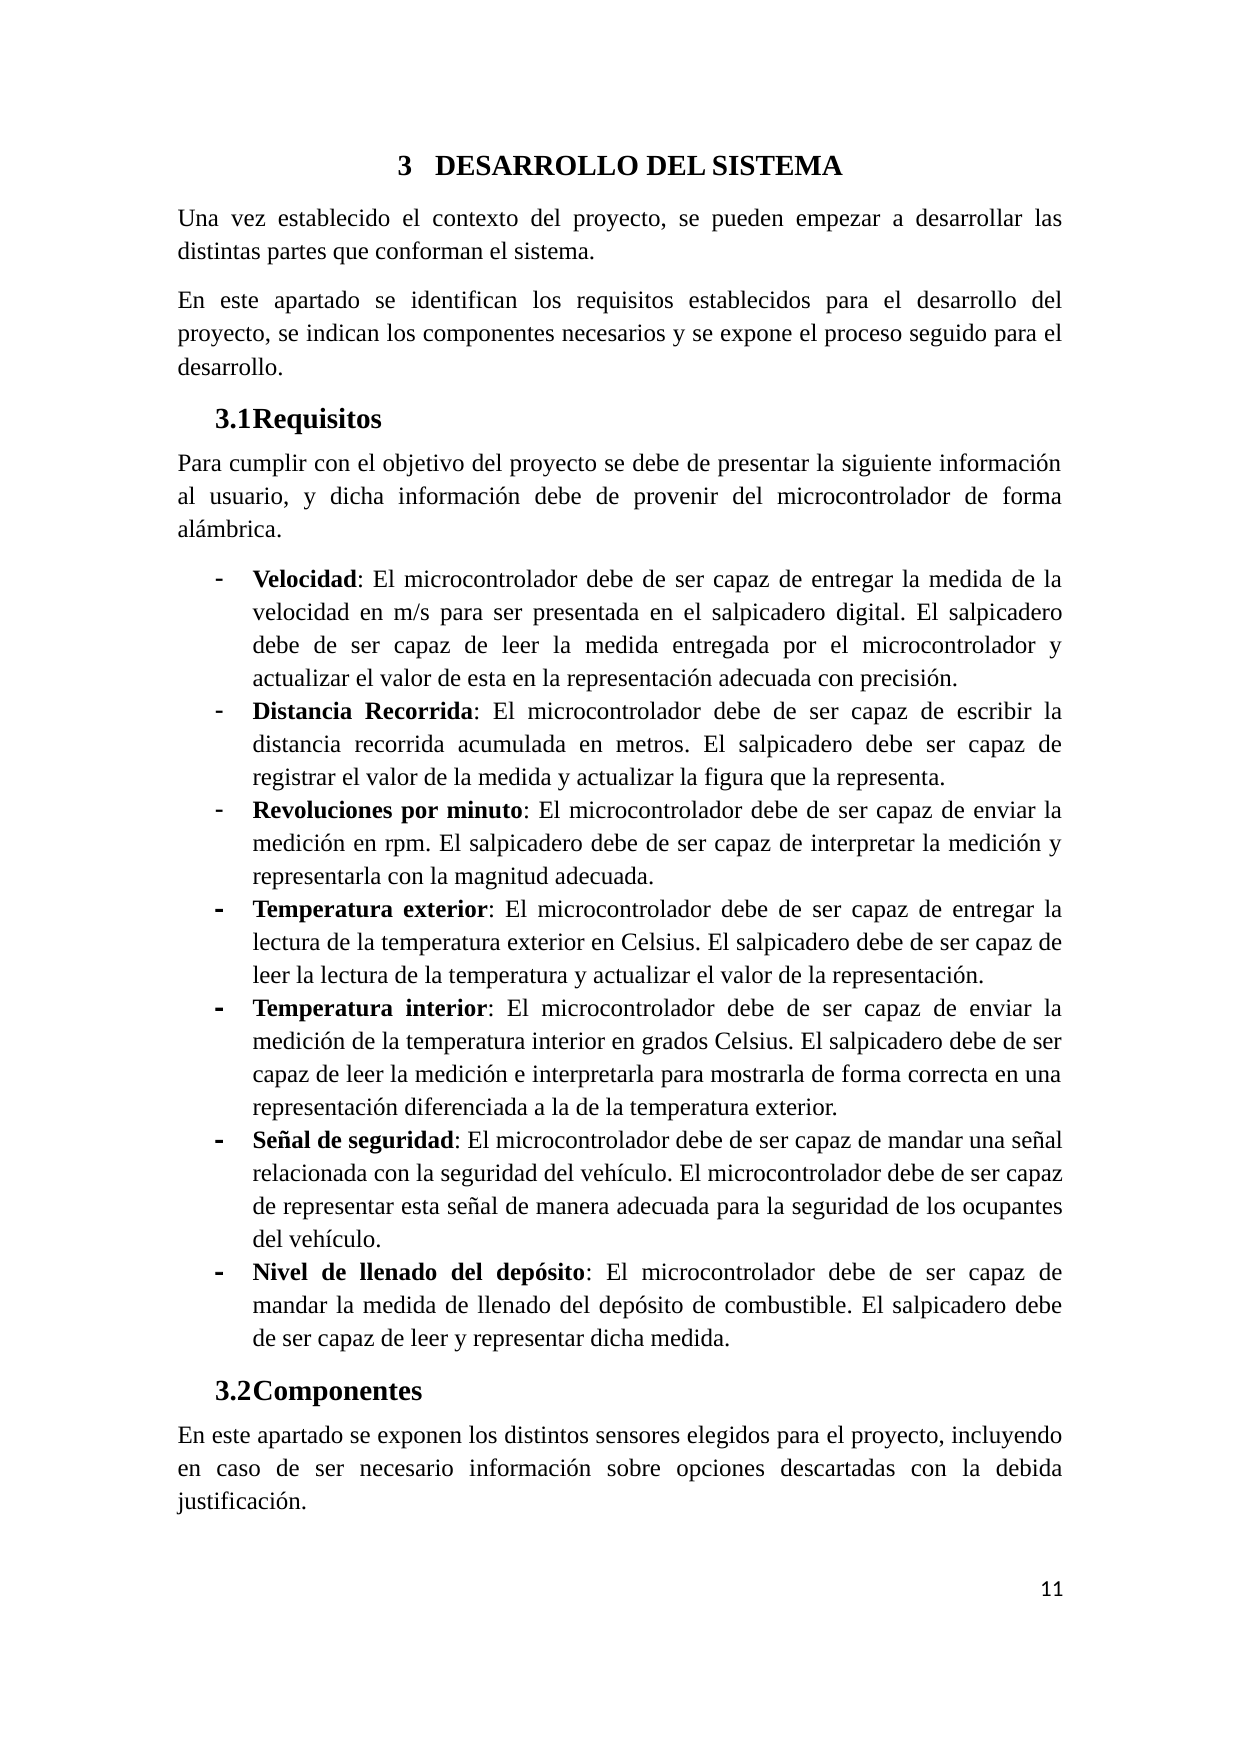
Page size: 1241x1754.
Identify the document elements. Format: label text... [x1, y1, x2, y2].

subtitle Componentes [215, 1373, 1063, 1407]
list Revoluciones por minuto: El microcontrolador debe de ser capaz de enviar la medición en rpm. El salpicadero debe de ser capaz de interpretar la medición y representarla con la magnitud adecuada. [215, 795, 1063, 890]
text Para cumplir con el objetivo del proyecto se debe de presentar la siguiente información al usuario, y dicha información debe de provenir del microcontrolador de forma alámbrica. [177, 448, 1063, 543]
list Velocidad: El microcontrolador debe de ser capaz de entregar la medida de la velocidad en m/s para ser presentada en el salpicadero digital. El salpicadero debe de ser capaz de leer la medida entregada por el microcontrolador y actualizar el valor de esta en la representación adecuada con precisión. [215, 564, 1063, 692]
text En este apartado se identifican los requisitos establecidos para el desarrollo del proyecto, se indican los componentes necesarios y se expone el proceso seguido para el desarrollo. [177, 286, 1063, 380]
list Temperatura interior: El microcontrolador debe de ser capaz de enviar la medición de la temperatura interior en grados Celsius. El salpicadero debe de ser capaz de leer la medición e interpretarla para mostrarla de forma correcta en una representación diferenciada a la de la temperatura exterior. [215, 993, 1063, 1121]
text En este apartado se exponen los distintos sensores elegidos para el proyecto, incluyendo en caso de ser necesario información sobre opciones descartadas con la debida justificación. [177, 1420, 1063, 1515]
subtitle DESARROLLO DEL SISTEMA [177, 148, 1063, 181]
subtitle Requisitos [215, 401, 1063, 435]
list Distancia Recorrida: El microcontrolador debe de ser capaz de escribir la distancia recorrida acumulada en metros. El salpicadero debe ser capaz de registrar el valor de la medida y actualizar la figura que la representa. [215, 696, 1063, 791]
text Una vez establecido el contexto del proyecto, se pueden empezar a desarrollar las distintas partes que conforman el sistema. [177, 203, 1063, 264]
list Temperatura exterior: El microcontrolador debe de ser capaz de entregar la lectura de la temperatura exterior en Celsius. El salpicadero debe de ser capaz de leer la lectura de la temperatura y actualizar el valor de la representación. [215, 894, 1063, 989]
list Señal de seguridad: El microcontrolador debe de ser capaz de mandar una señal relacionada con la seguridad del vehículo. El microcontrolador debe de ser capaz de representar esta señal de manera adecuada para la seguridad de los ocupantes del vehículo. [215, 1125, 1063, 1253]
list Nivel de llenado del depósito: El microcontrolador debe de ser capaz de mandar la medida de llenado del depósito de combustible. El salpicadero debe de ser capaz de leer y representar dicha medida. [215, 1257, 1063, 1352]
